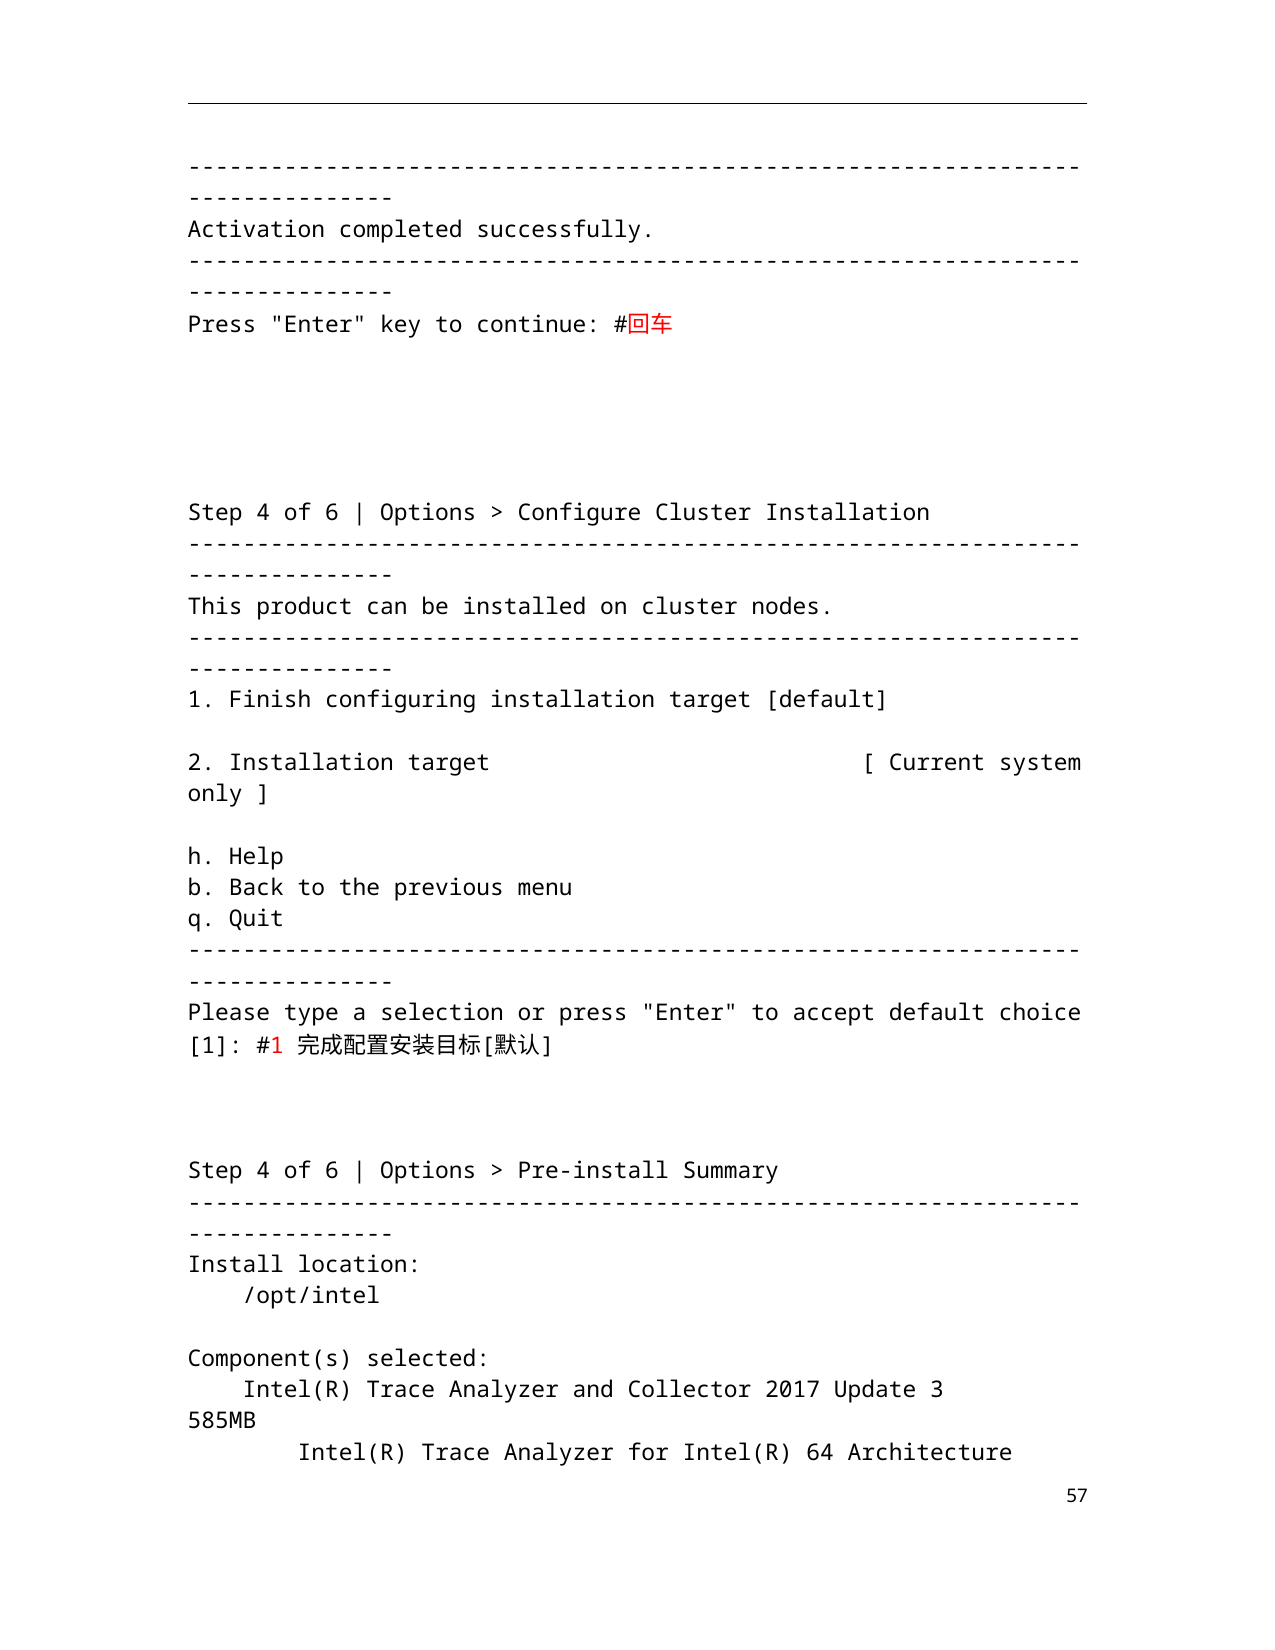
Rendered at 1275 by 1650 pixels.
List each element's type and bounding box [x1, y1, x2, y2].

text [187, 150, 1087, 1467]
